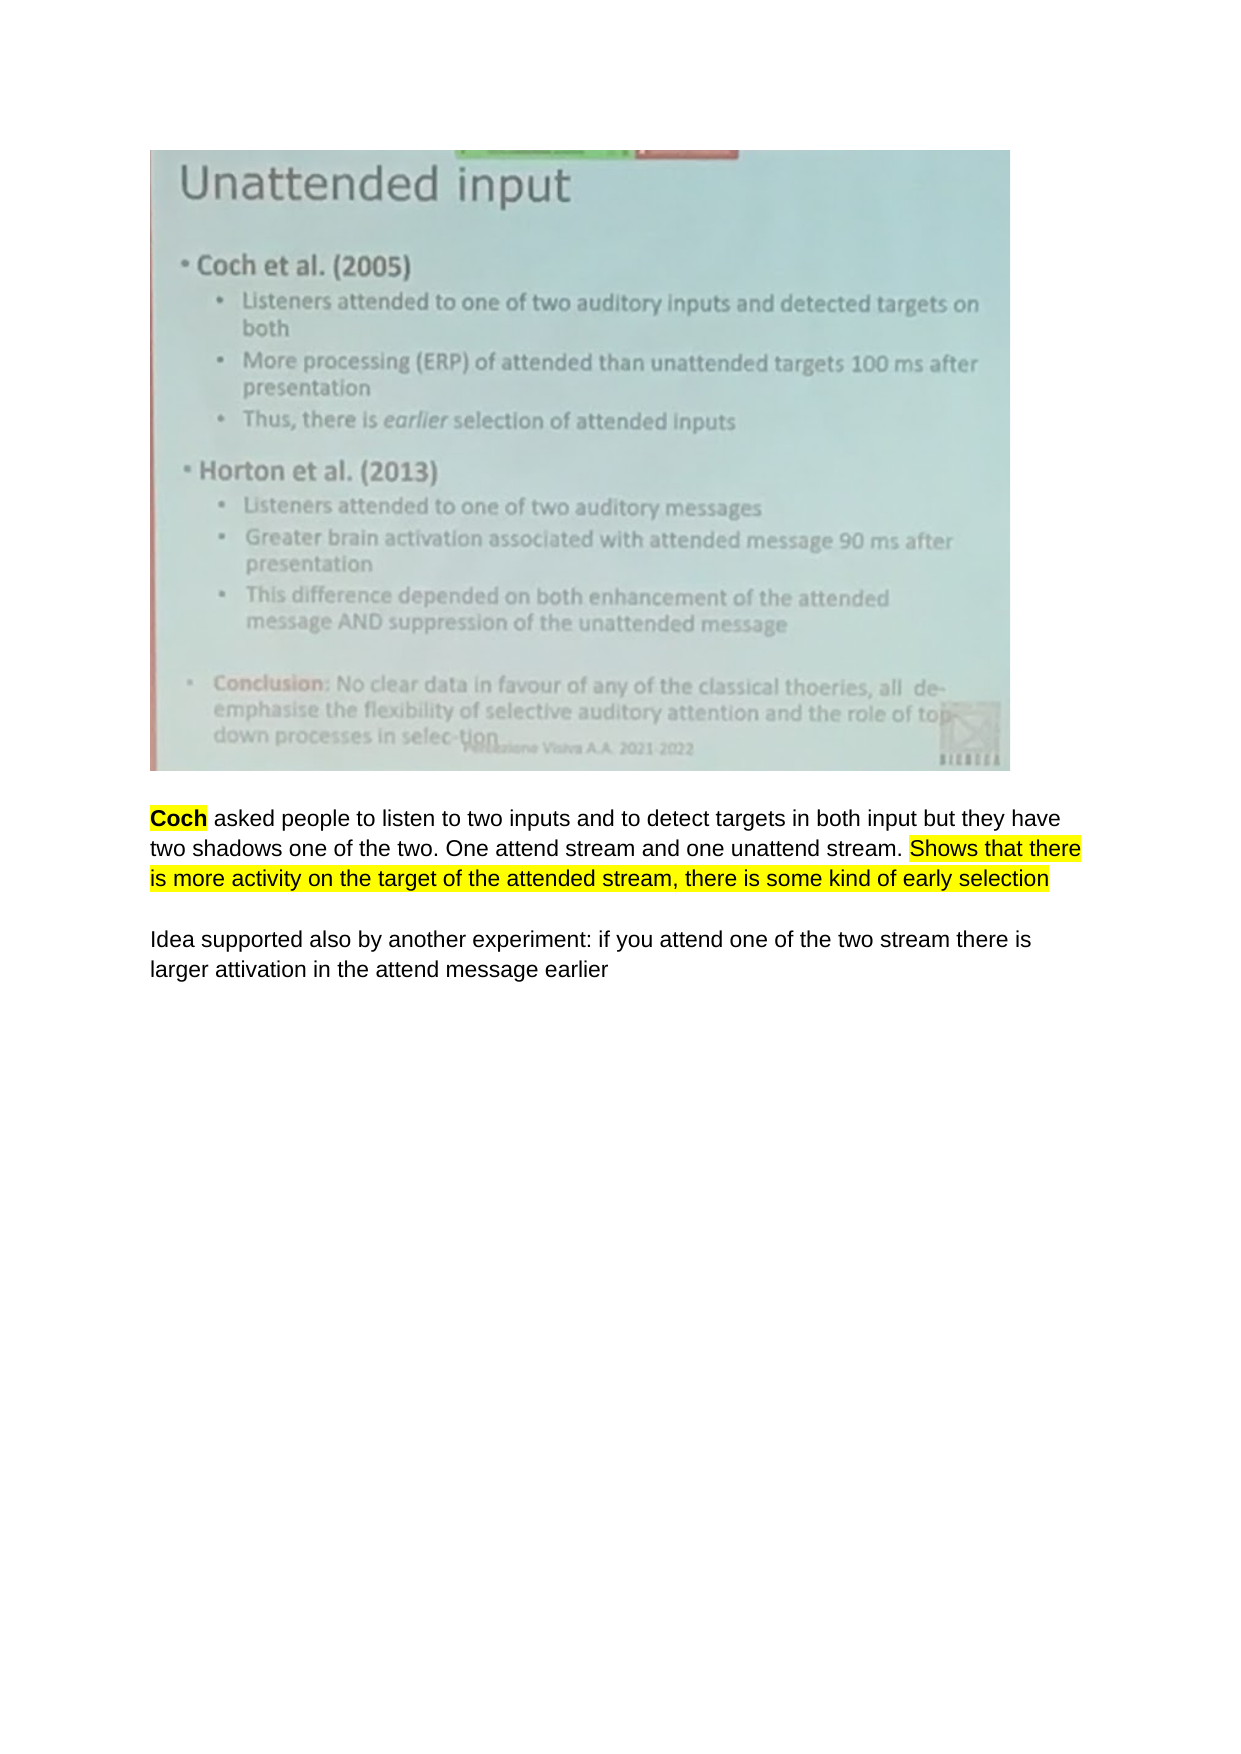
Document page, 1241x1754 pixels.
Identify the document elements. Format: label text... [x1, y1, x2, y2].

text Idea supported also by another experiment: if you attend one of the two stream there is larger attivation in the attend message earlier [150, 926, 1090, 982]
text Coch asked people to listen to two inputs and to detect targets in both input but they have two shadows one of the two. One attend stream and one unattend stream. Shows that there is more activity on the target of the attended stream, there is some kind of early selection [150, 805, 1090, 892]
picture [150, 150, 1011, 771]
